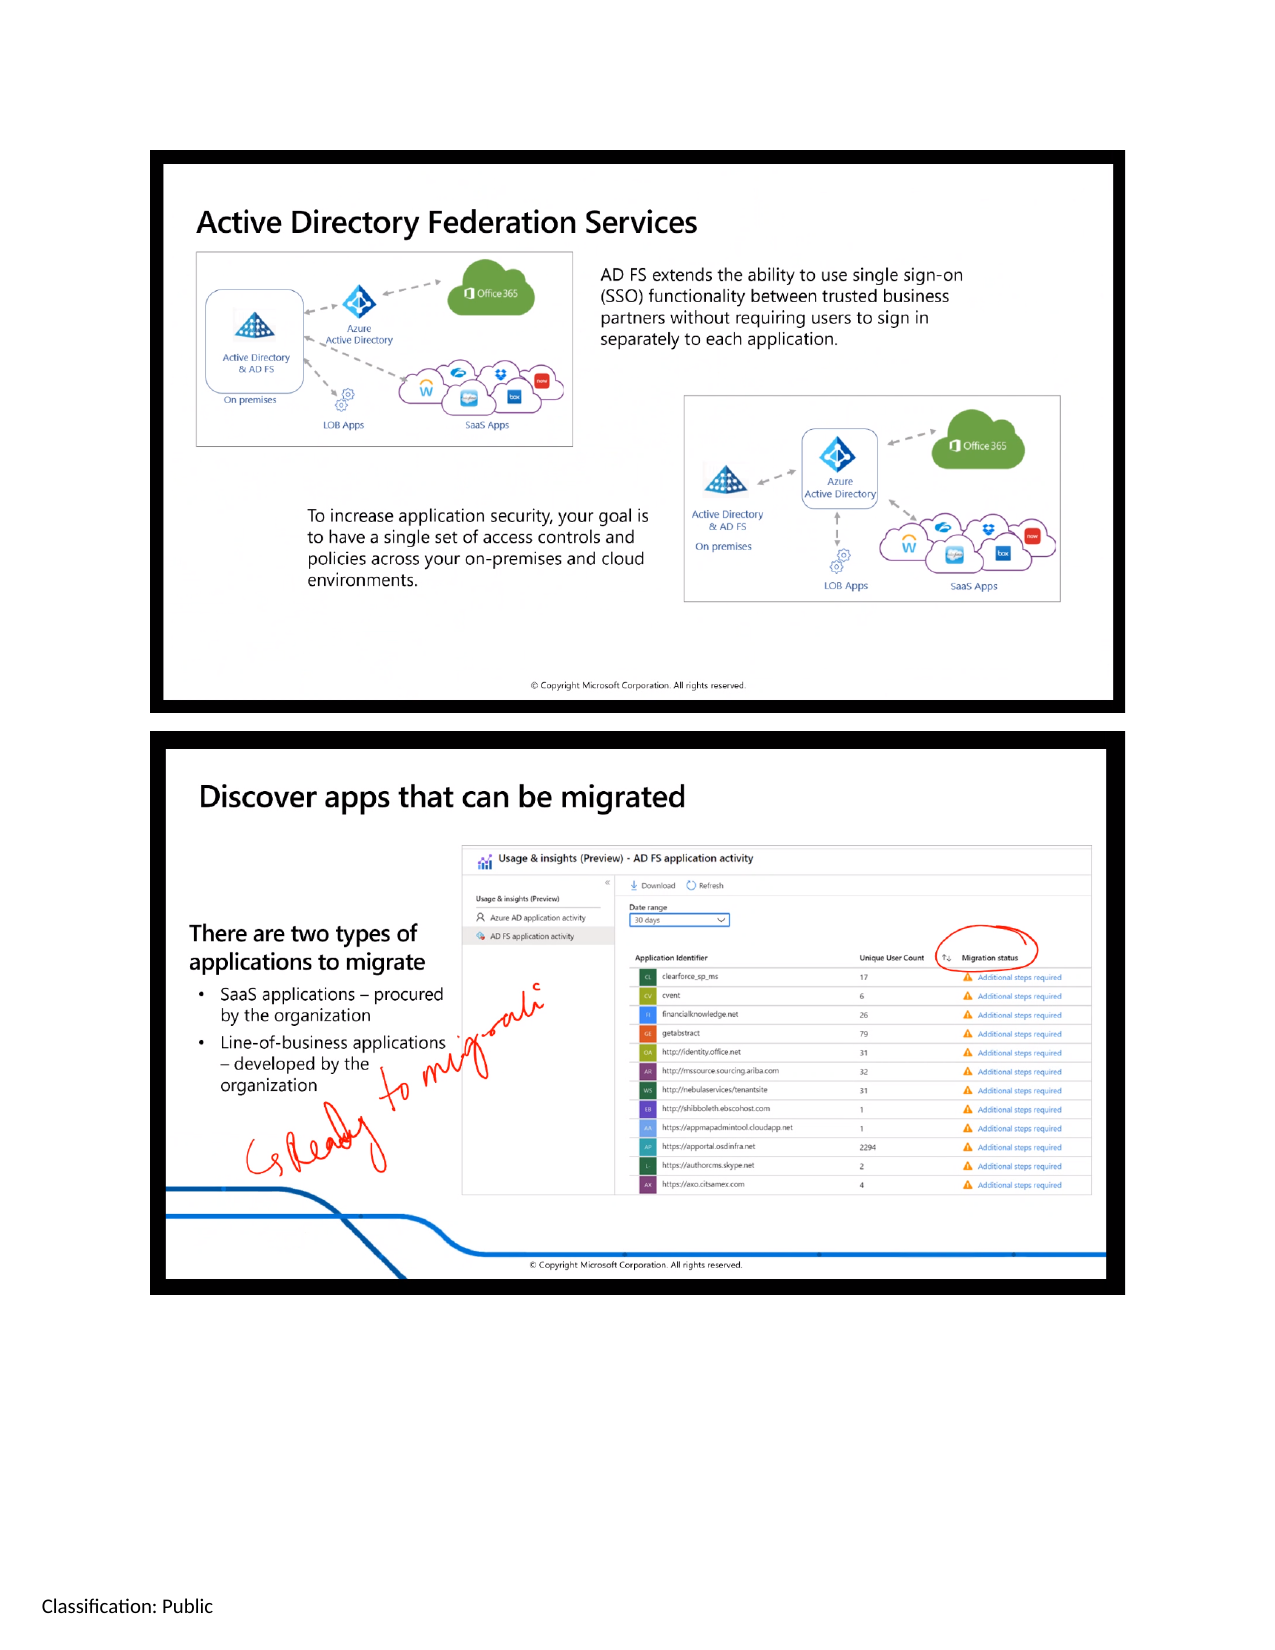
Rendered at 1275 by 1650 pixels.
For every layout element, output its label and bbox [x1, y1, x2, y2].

picture [150, 731, 1125, 1295]
picture [150, 150, 1125, 713]
